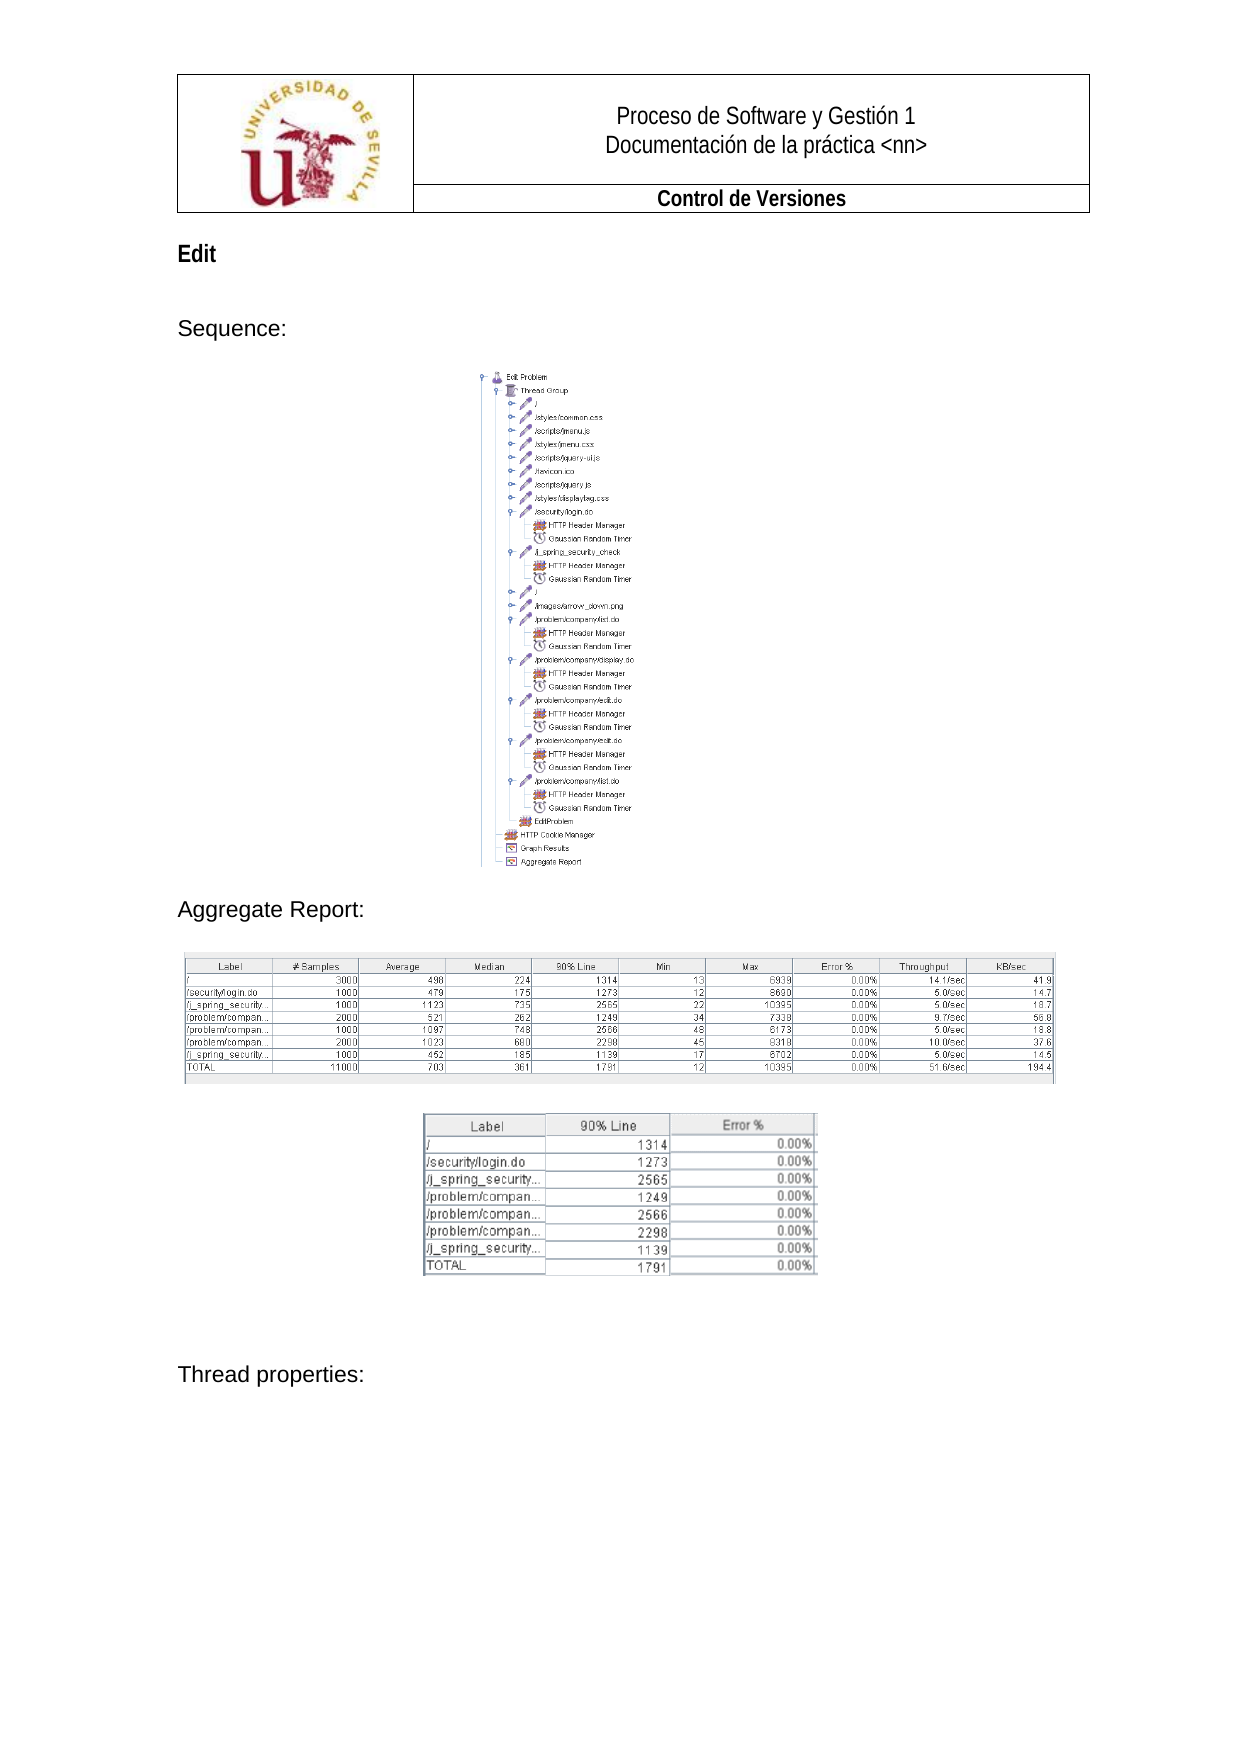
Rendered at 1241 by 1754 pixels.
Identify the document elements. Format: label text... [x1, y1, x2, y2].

picture [422, 1113, 818, 1276]
text Aggregate Report: [177, 896, 1063, 923]
picture [478, 371, 792, 867]
subtitle Edit [177, 239, 1063, 268]
text Thread properties: [177, 1361, 1063, 1387]
text Sequence: [177, 315, 1063, 342]
picture [184, 952, 1056, 1084]
picture [240, 79, 381, 208]
